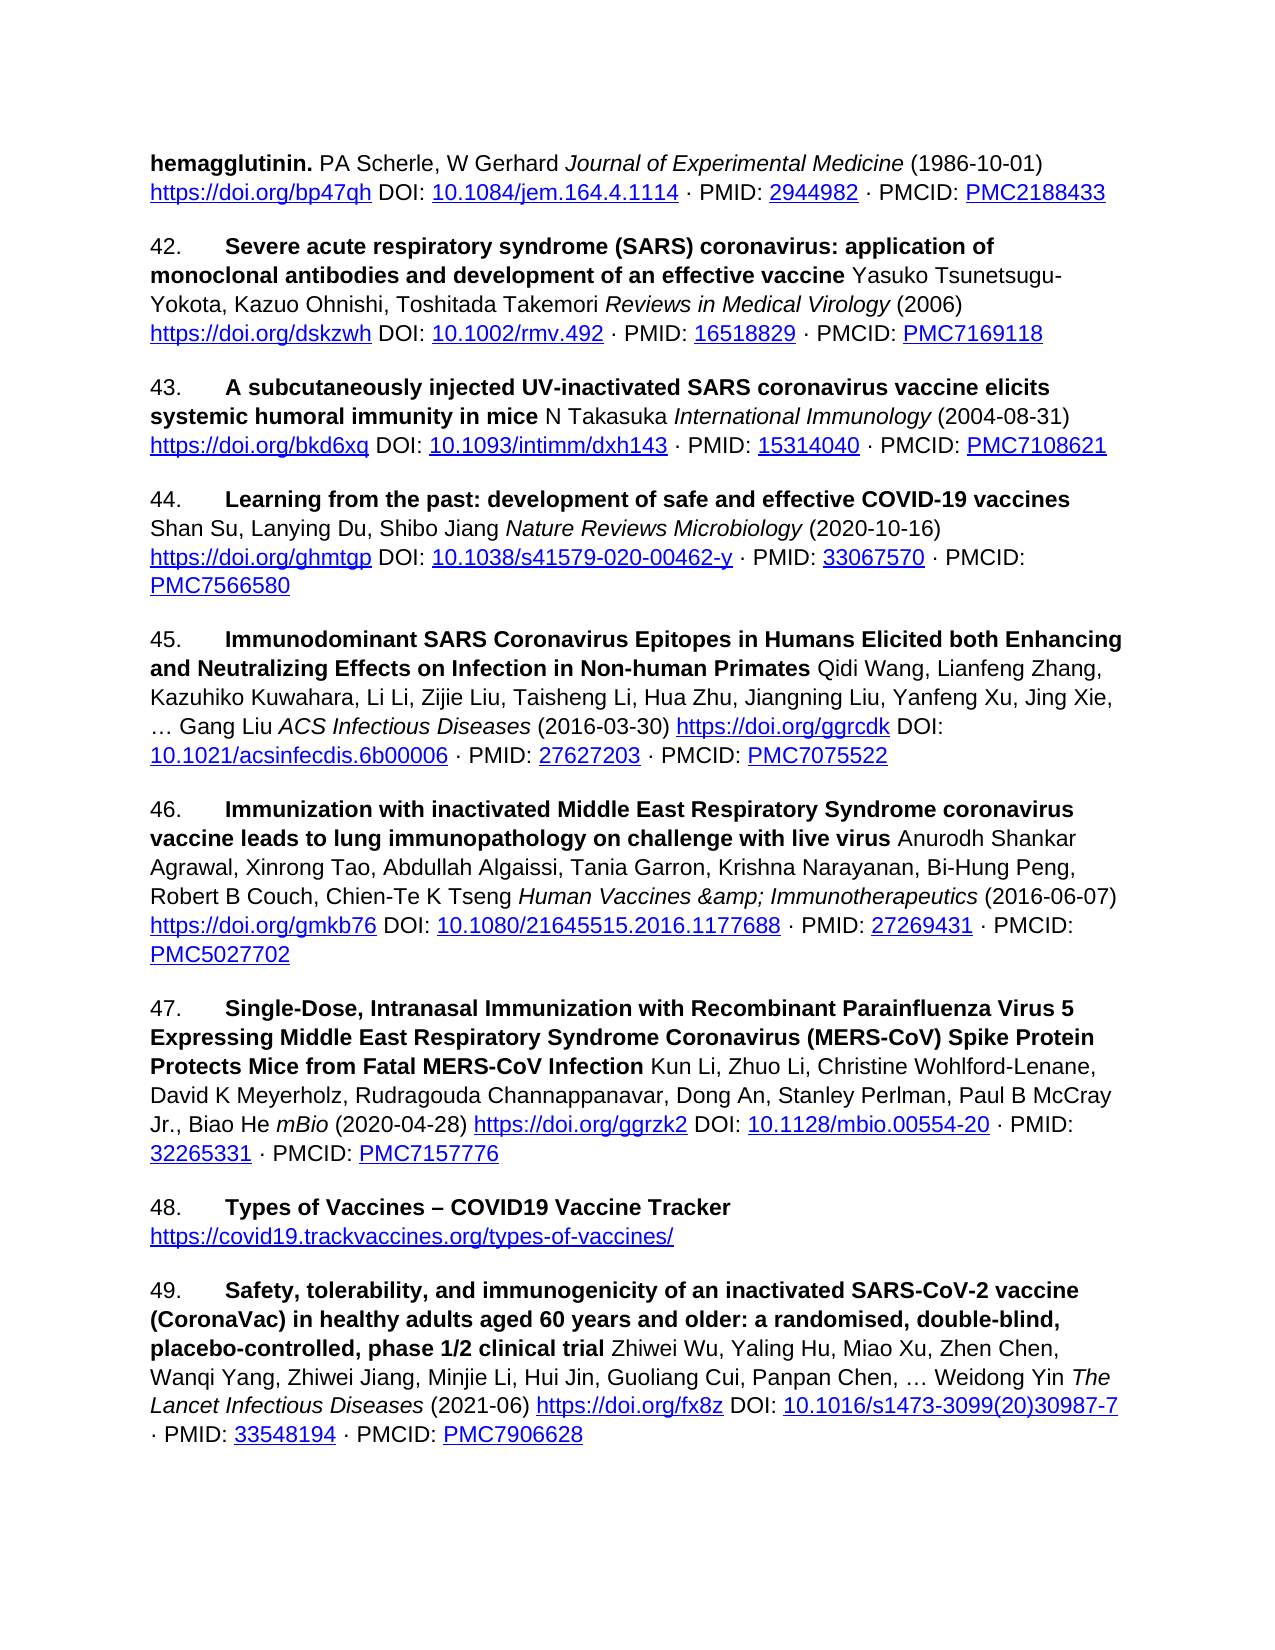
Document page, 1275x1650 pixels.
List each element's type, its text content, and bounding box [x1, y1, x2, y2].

text 45. Immunodominant SARS Coronavirus Epitopes in Humans Elicited both Enhancing and Neutralizing Effects on Infection in Non-human Primates Qidi Wang, Lianfeng Zhang, Kazuhiko Kuwahara, Li Li, Zijie Liu, Taisheng Li, Hua Zhu, Jiangning Liu, Yanfeng Xu, Jing Xie, … Gang Liu ACS Infectious Diseases (2016-03-30) https://doi.org/ggrcdk DOI: 10.1021/acsinfecdis.6b00006 · PMID: 27627203 · PMCID: PMC7075522 [150, 626, 1125, 769]
text 47. Single-Dose, Intranasal Immunization with Recombinant Parainfluenza Virus 5 Expressing Middle East Respiratory Syndrome Coronavirus (MERS-CoV) Spike Protein Protects Mice from Fatal MERS-CoV Infection Kun Li, Zhuo Li, Christine Wohlford-Lenane, David K Meyerholz, Rudragouda Channappanavar, Dong An, Stanley Perlman, Paul B McCray Jr., Biao He mBio (2020-04-28) https://doi.org/ggrzk2 DOI: 10.1128/mbio.00554-20 · PMID: 32265331 · PMCID: PMC7157776 [150, 995, 1125, 1166]
text 43. A subcutaneously injected UV-inactivated SARS coronavirus vaccine elicits systemic humoral immunity in mice N Takasuka International Immunology (2004-08-31) https://doi.org/bkd6xq DOI: 10.1093/intimm/dxh143 · PMID: 15314040 · PMCID: PMC7108621 [150, 374, 1125, 458]
text 48. Types of Vaccines – COVID19 Vaccine Tracker https://covid19.trackvaccines.org/types-of-vaccines/ [150, 1194, 1125, 1249]
text 44. Learning from the past: development of safe and effective COVID-19 vaccines Shan Su, Lanying Du, Shibo Jiang Nature Reviews Microbiology (2020-10-16) https://doi.org/ghmtgp DOI: 10.1038/s41579-020-00462-y · PMID: 33067570 · PMCID: PMC7566580 [150, 486, 1125, 599]
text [150, 150, 1125, 205]
text 46. Immunization with inactivated Middle East Respiratory Syndrome coronavirus vaccine leads to lung immunopathology on challenge with live virus Anurodh Shankar Agrawal, Xinrong Tao, Abdullah Algaissi, Tania Garron, Krishna Narayanan, Bi-Hung Peng, Robert B Couch, Chien-Te K Tseng Human Vaccines &amp; Immunotherapeutics (2016-06-07) https://doi.org/gmkb76 DOI: 10.1080/21645515.2016.1177688 · PMID: 27269431 · PMCID: PMC5027702 [150, 796, 1125, 967]
text 49. Safety, tolerability, and immunogenicity of an inactivated SARS-CoV-2 vaccine (CoronaVac) in healthy adults aged 60 years and older: a randomised, double-blind, placebo-controlled, phase 1/2 clinical trial Zhiwei Wu, Yaling Hu, Miao Xu, Zhen Chen, Wanqi Yang, Zhiwei Jiang, Minjie Li, Hui Jin, Guoliang Cui, Panpan Chen, … Weidong Yin The Lancet Infectious Diseases (2021-06) https://doi.org/fx8z DOI: 10.1016/s1473-3099(20)30987-7 · PMID: 33548194 · PMCID: PMC7906628 [150, 1277, 1125, 1448]
text 42. Severe acute respiratory syndrome (SARS) coronavirus: application of monoclonal antibodies and development of an effective vaccine Yasuko Tsunetsugu-Yokota, Kazuo Ohnishi, Toshitada Takemori Reviews in Medical Virology (2006) https://doi.org/dskzwh DOI: 10.1002/rmv.492 · PMID: 16518829 · PMCID: PMC7169118 [150, 233, 1125, 346]
